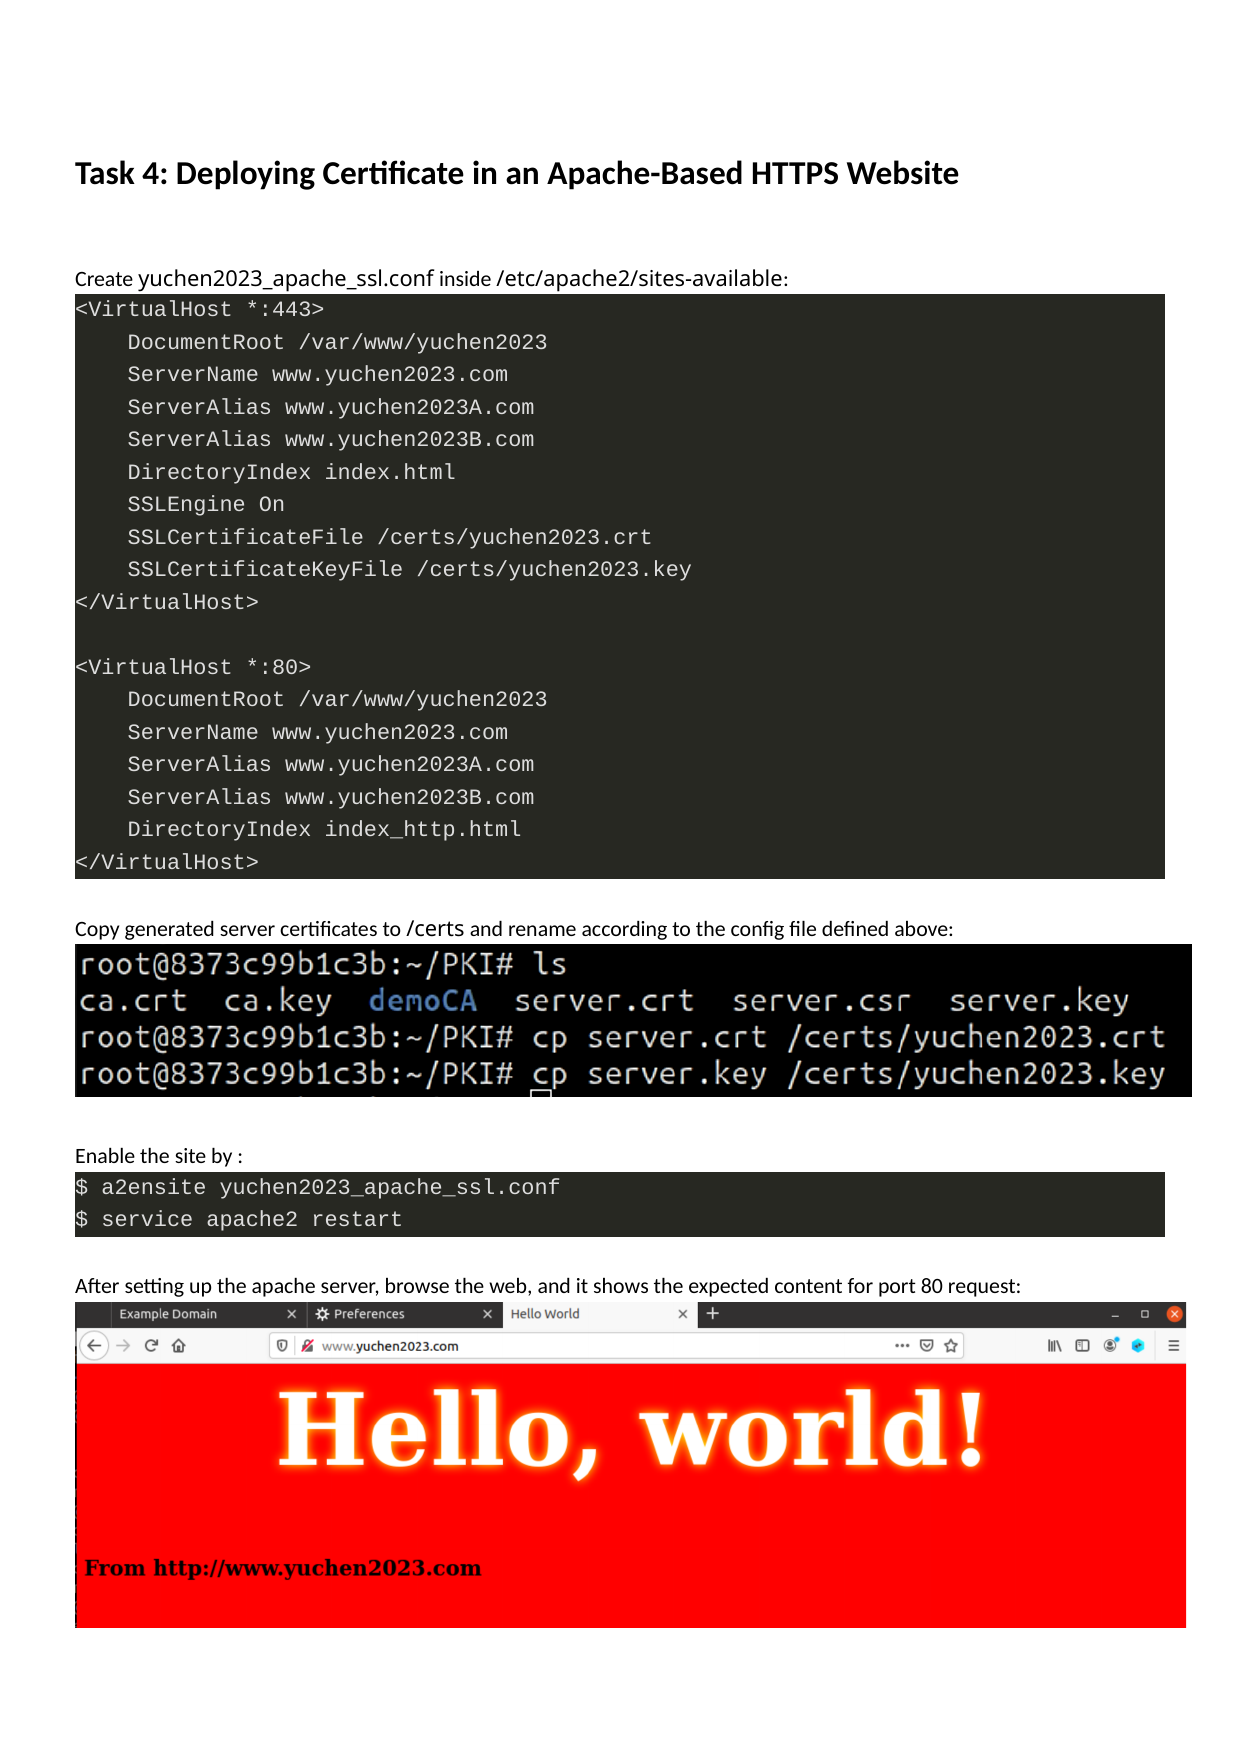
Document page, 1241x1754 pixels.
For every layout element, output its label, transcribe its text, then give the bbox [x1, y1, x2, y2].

text Create yuchen2023_apache_ssl.conf inside /etc/apache2/sites-available: [75, 262, 1165, 294]
text $ service apache2 restart [75, 1204, 1165, 1237]
text After setting up the apache server, browse the web, and it shows the expected content for port 80 request: [75, 1269, 1165, 1302]
subtitle Task 4: Deploying Certificate in an Apache-Based HTTPS Website [75, 140, 1165, 205]
picture [75, 944, 1192, 1097]
picture [75, 1302, 1187, 1628]
text Copy generated server certificates to /certs and rename according to the config file defined above: [75, 912, 1165, 944]
text <VirtualHost *:443> DocumentRoot /var/www/yuchen2023 ServerName www.yuchen2023.com ServerAlias www.yuchen2023A.com ServerAlias www.yuchen2023B.com DirectoryIndex index.html SSLEngine On SSLCertificateFile /certs/yuchen2023.crt SSLCertificateKeyFile /certs/yuchen2023.key </VirtualHost> <VirtualHost *:80> DocumentRoot /var/www/yuchen2023 ServerName www.yuchen2023.com ServerAlias www.yuchen2023A.com ServerAlias www.yuchen2023B.com DirectoryIndex index_http.html </VirtualHost> [75, 294, 1165, 879]
text $ a2ensite yuchen2023_apache_ssl.conf [75, 1172, 1165, 1204]
text Enable the site by : [75, 1139, 1165, 1172]
